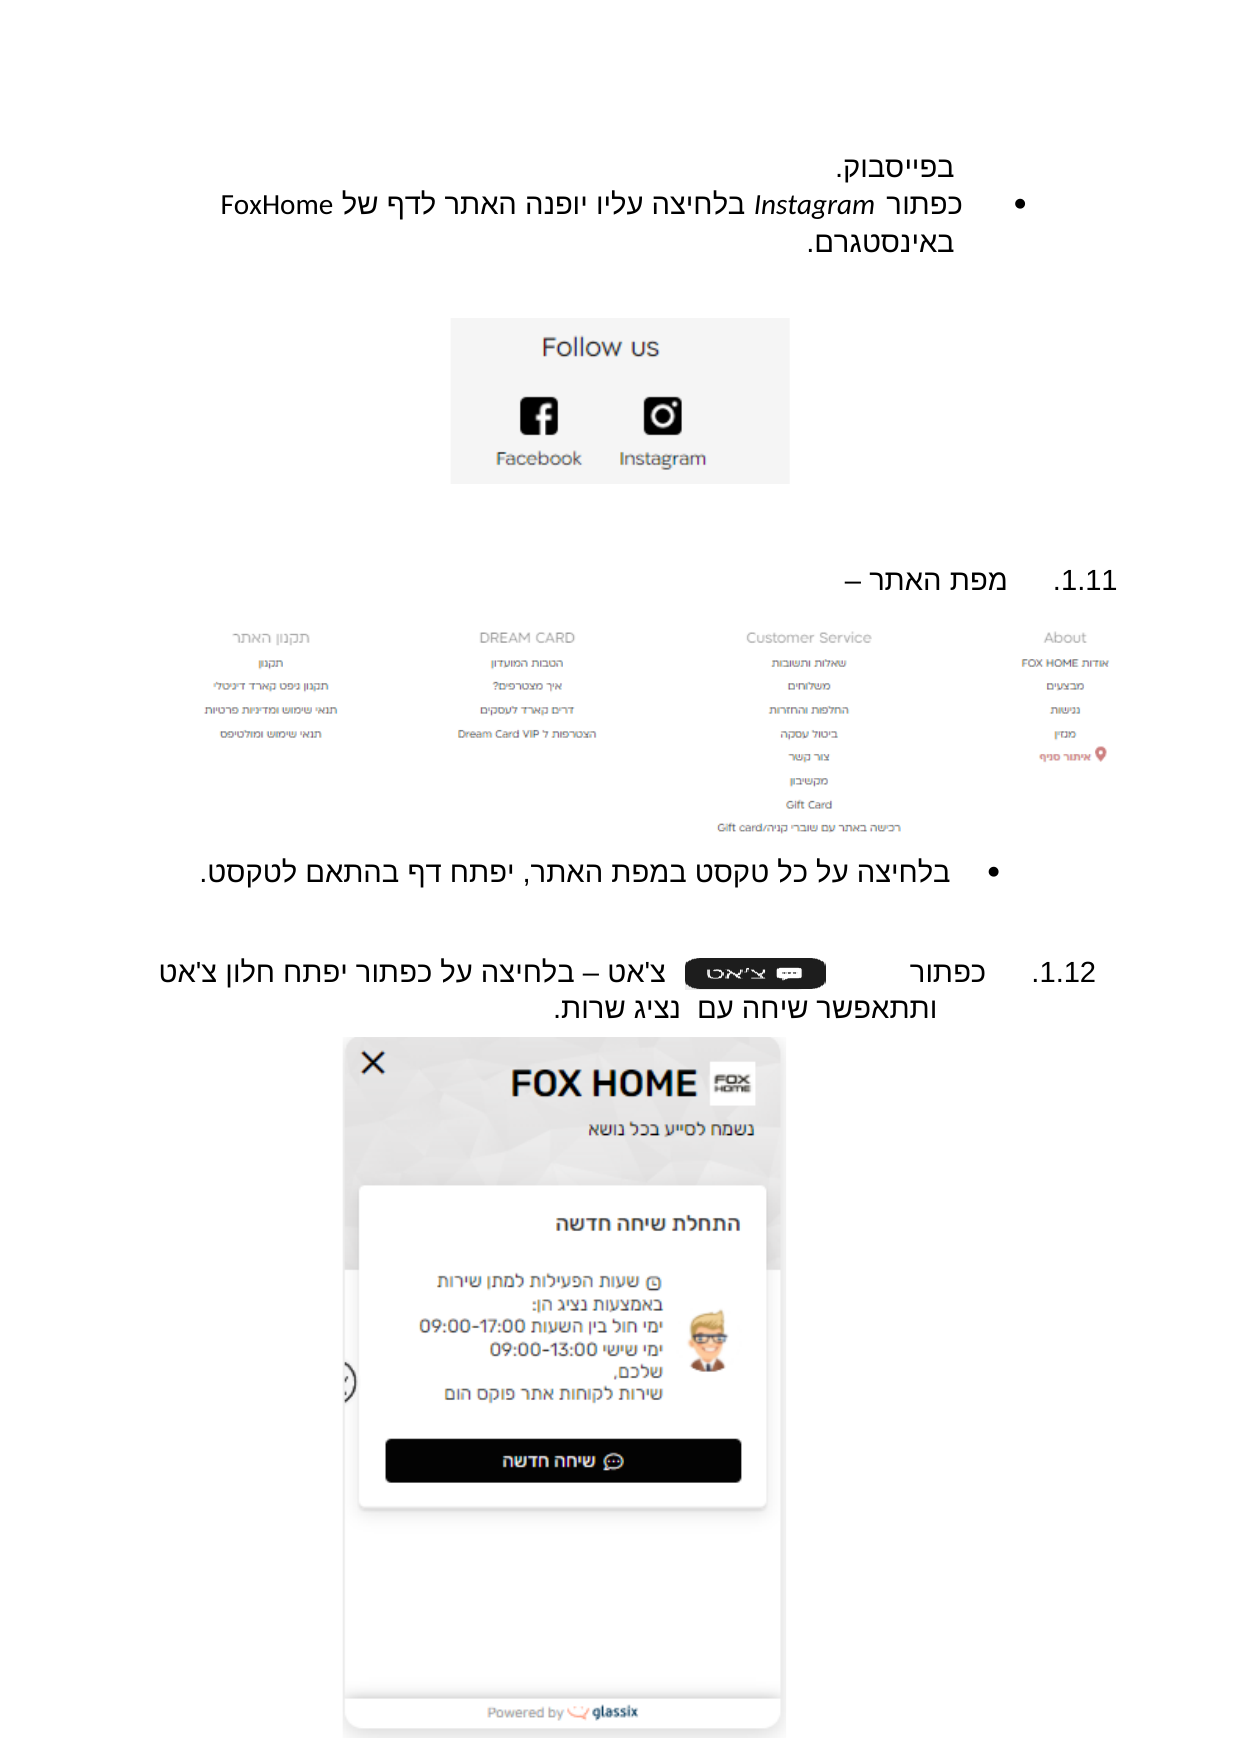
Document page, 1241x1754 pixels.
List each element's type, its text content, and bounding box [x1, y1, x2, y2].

list בלחיצה על כל טקסט במפת האתר, יפתח דף בהתאם לטקסט. [150, 662, 988, 889]
list כפתור Instagram בלחיצה עליו יופנה האתר לדף של FoxHome [150, 186, 1015, 222]
list באינסטגרם. [150, 224, 963, 258]
picture [450, 318, 790, 484]
picture [182, 615, 1123, 834]
list כפתור צ'אט – בלחיצה על כפתור יפתח חלון צ'אט [150, 955, 1031, 988]
picture [342, 1037, 787, 1738]
list מפת האתר – [150, 563, 1053, 596]
list בפייסבוק. [150, 150, 963, 183]
list ותתאפשר שיחה עם נציג שרות. [150, 991, 986, 1025]
picture [685, 956, 828, 990]
